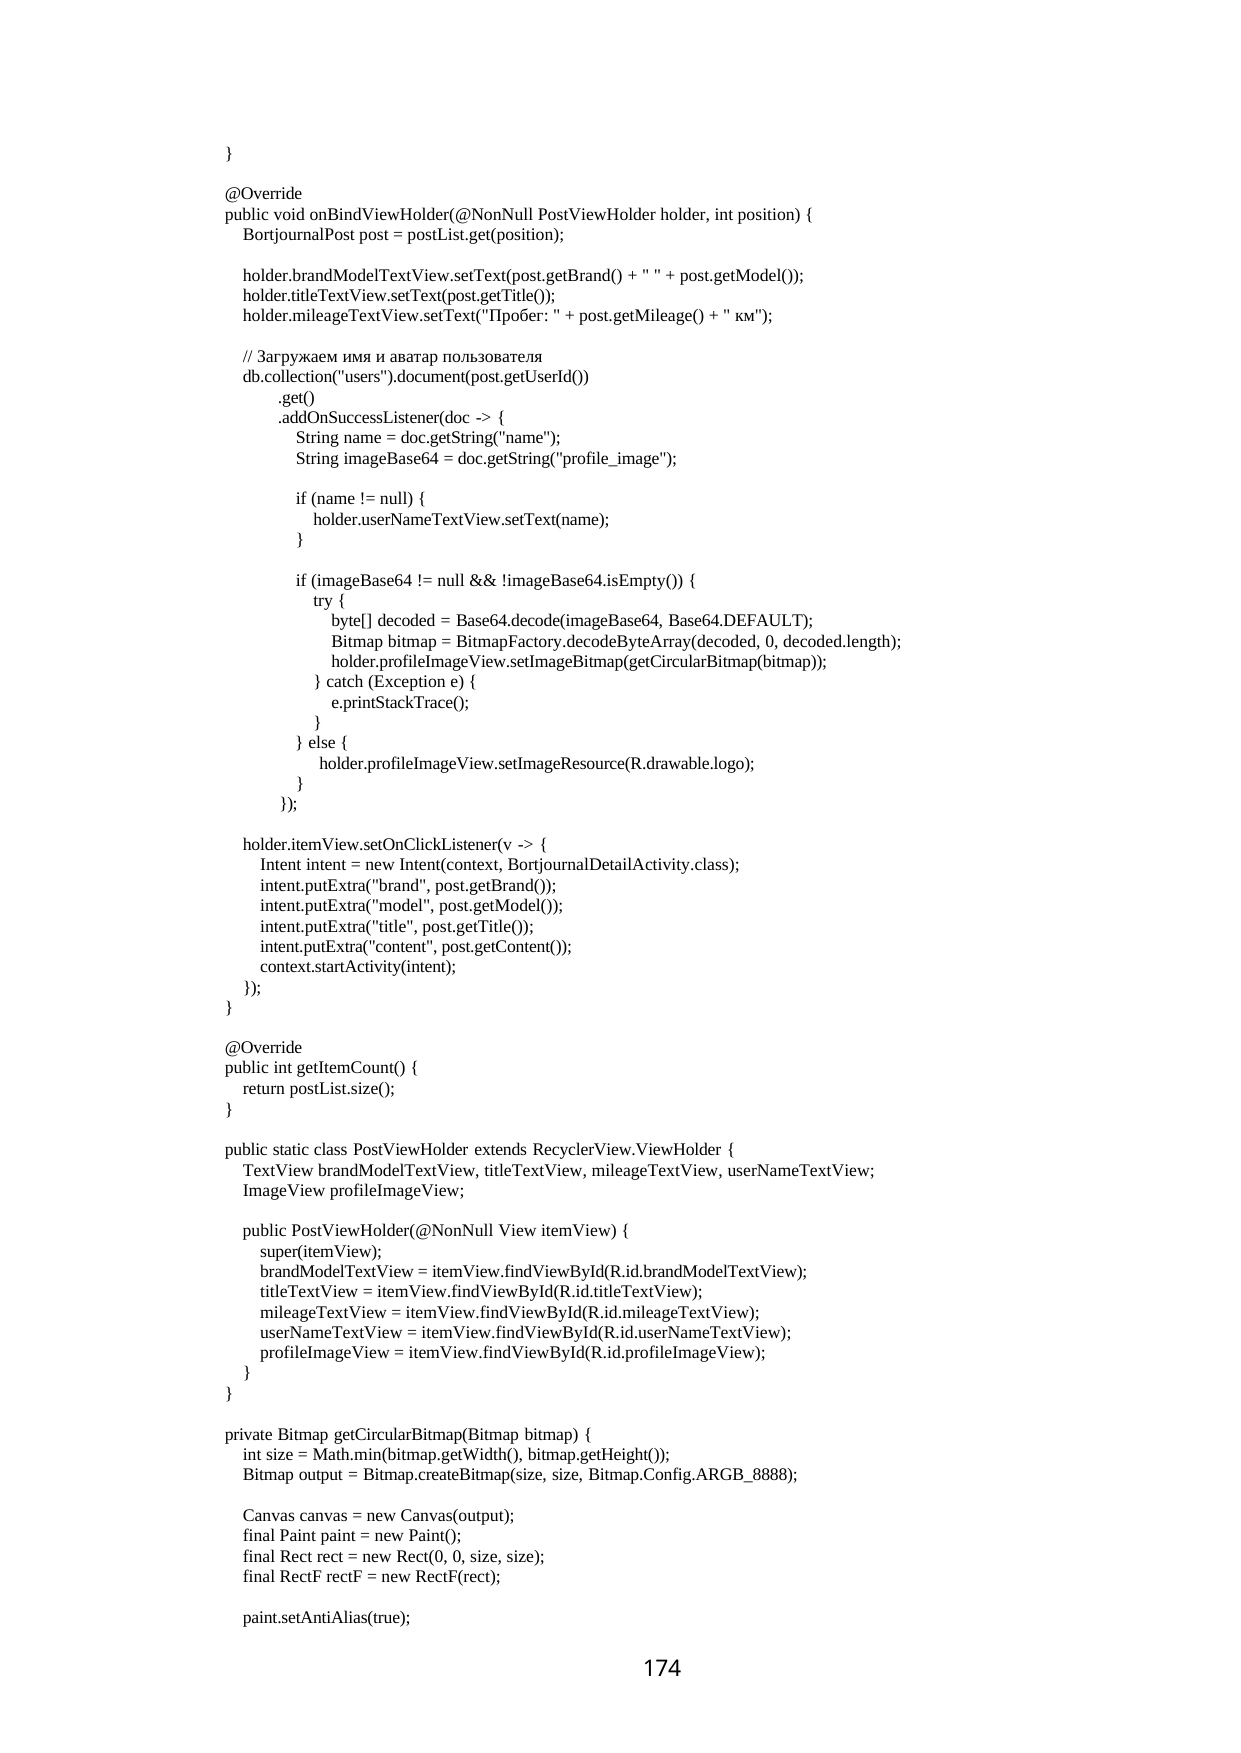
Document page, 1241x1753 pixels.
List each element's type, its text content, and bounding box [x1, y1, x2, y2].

text Canvas canvas = new Canvas(output); final Paint paint = new Paint(); [243, 1506, 529, 1546]
text public PostViewHolder(@NonNull View itemView) { super(itemView); [242, 1221, 669, 1261]
text // Загружаем имя и аватар пользователя db.collection("users").document(post.getUserId()) [243, 346, 773, 386]
text String imageBase64 = doc.getString("profile_image"); [296, 448, 1137, 468]
text public int getItemCount() { return postList.size(); [224, 1058, 437, 1098]
text } [224, 1098, 1137, 1119]
text byte[] decoded = Base64.decode(imageBase64, Base64.DEFAULT); [331, 610, 1137, 631]
text int size = Math.min(bitmap.getWidth(), bitmap.getHeight()); [243, 1444, 1137, 1464]
text }); [177, 793, 298, 813]
text String name = doc.getString("name"); [296, 427, 1137, 447]
text }); [243, 976, 1137, 997]
text } [243, 1363, 1137, 1383]
text } [177, 773, 305, 793]
text public static class PostViewHolder extends RecyclerView.ViewHolder { [224, 1139, 1137, 1159]
text if (imageBase64 != null && !imageBase64.isEmpty()) { try { [296, 569, 698, 610]
text } [177, 712, 458, 732]
text if (name != null) { holder.userNameTextView.setText(name); [296, 488, 625, 529]
text } else { [177, 732, 467, 752]
text public void onBindViewHolder(@NonNull PostViewHolder holder, int position) { BortjournalPost post = postList.get(position); [224, 203, 850, 244]
text final Rect rect = new Rect(0, 0, size, size); final RectF rectF = new RectF(rect); [243, 1546, 552, 1586]
text intent.putExtra("model", post.getModel()); intent.putExtra("title", post.getTitle()); intent.putExtra("content", post.getContent()); context.startActivity(intent); [260, 895, 625, 976]
text Bitmap output = Bitmap.createBitmap(size, size, Bitmap.Config.ARGB_8888); [243, 1464, 1137, 1485]
text TextView brandModelTextView, titleTextView, mileageTextView, userNameTextView; ImageView profileImageView; [243, 1159, 922, 1200]
text holder.profileImageView.setImageResource(R.drawable.logo); [177, 753, 897, 773]
text paint.setAntiAlias(true); [243, 1607, 1137, 1627]
text } [224, 142, 1137, 163]
text brandModelTextView = itemView.findViewById(R.id.brandModelTextView); titleTextView = itemView.findViewById(R.id.titleTextView); mileageTextView = itemView.findViewById(R.id.mileageTextView); userNameTextView = itemView.findViewById(R.id.userNameTextView); profileImageView = itemView.findViewById(R.id.profileImageView); [260, 1261, 828, 1363]
text } [224, 997, 1137, 1017]
text .get() [278, 387, 1137, 407]
text } [224, 1383, 1137, 1403]
text Bitmap bitmap = BitmapFactory.decodeByteArray(decoded, 0, decoded.length); holder.profileImageView.setImageBitmap(getCircularBitmap(bitmap)); [331, 631, 1137, 671]
text holder.itemView.setOnClickListener(v -> { [243, 834, 1137, 854]
text @Override [224, 183, 1137, 203]
text holder.brandModelTextView.setText(post.getBrand() + " " + post.getModel()); holder.titleTextView.setText(post.getTitle()); holder.mileageTextView.setText("Пробег: " + post.getMileage() + " км"); [243, 264, 850, 325]
text private Bitmap getCircularBitmap(Bitmap bitmap) { [224, 1424, 1137, 1444]
text .addOnSuccessListener(doc -> { [278, 407, 1137, 427]
text @Override [224, 1037, 1137, 1058]
text } [296, 529, 1137, 549]
text Intent intent = new Intent(context, BortjournalDetailActivity.class); intent.putExtra("brand", post.getBrand()); [260, 855, 773, 895]
text } catch (Exception e) { e.printStackTrace(); [313, 671, 501, 712]
